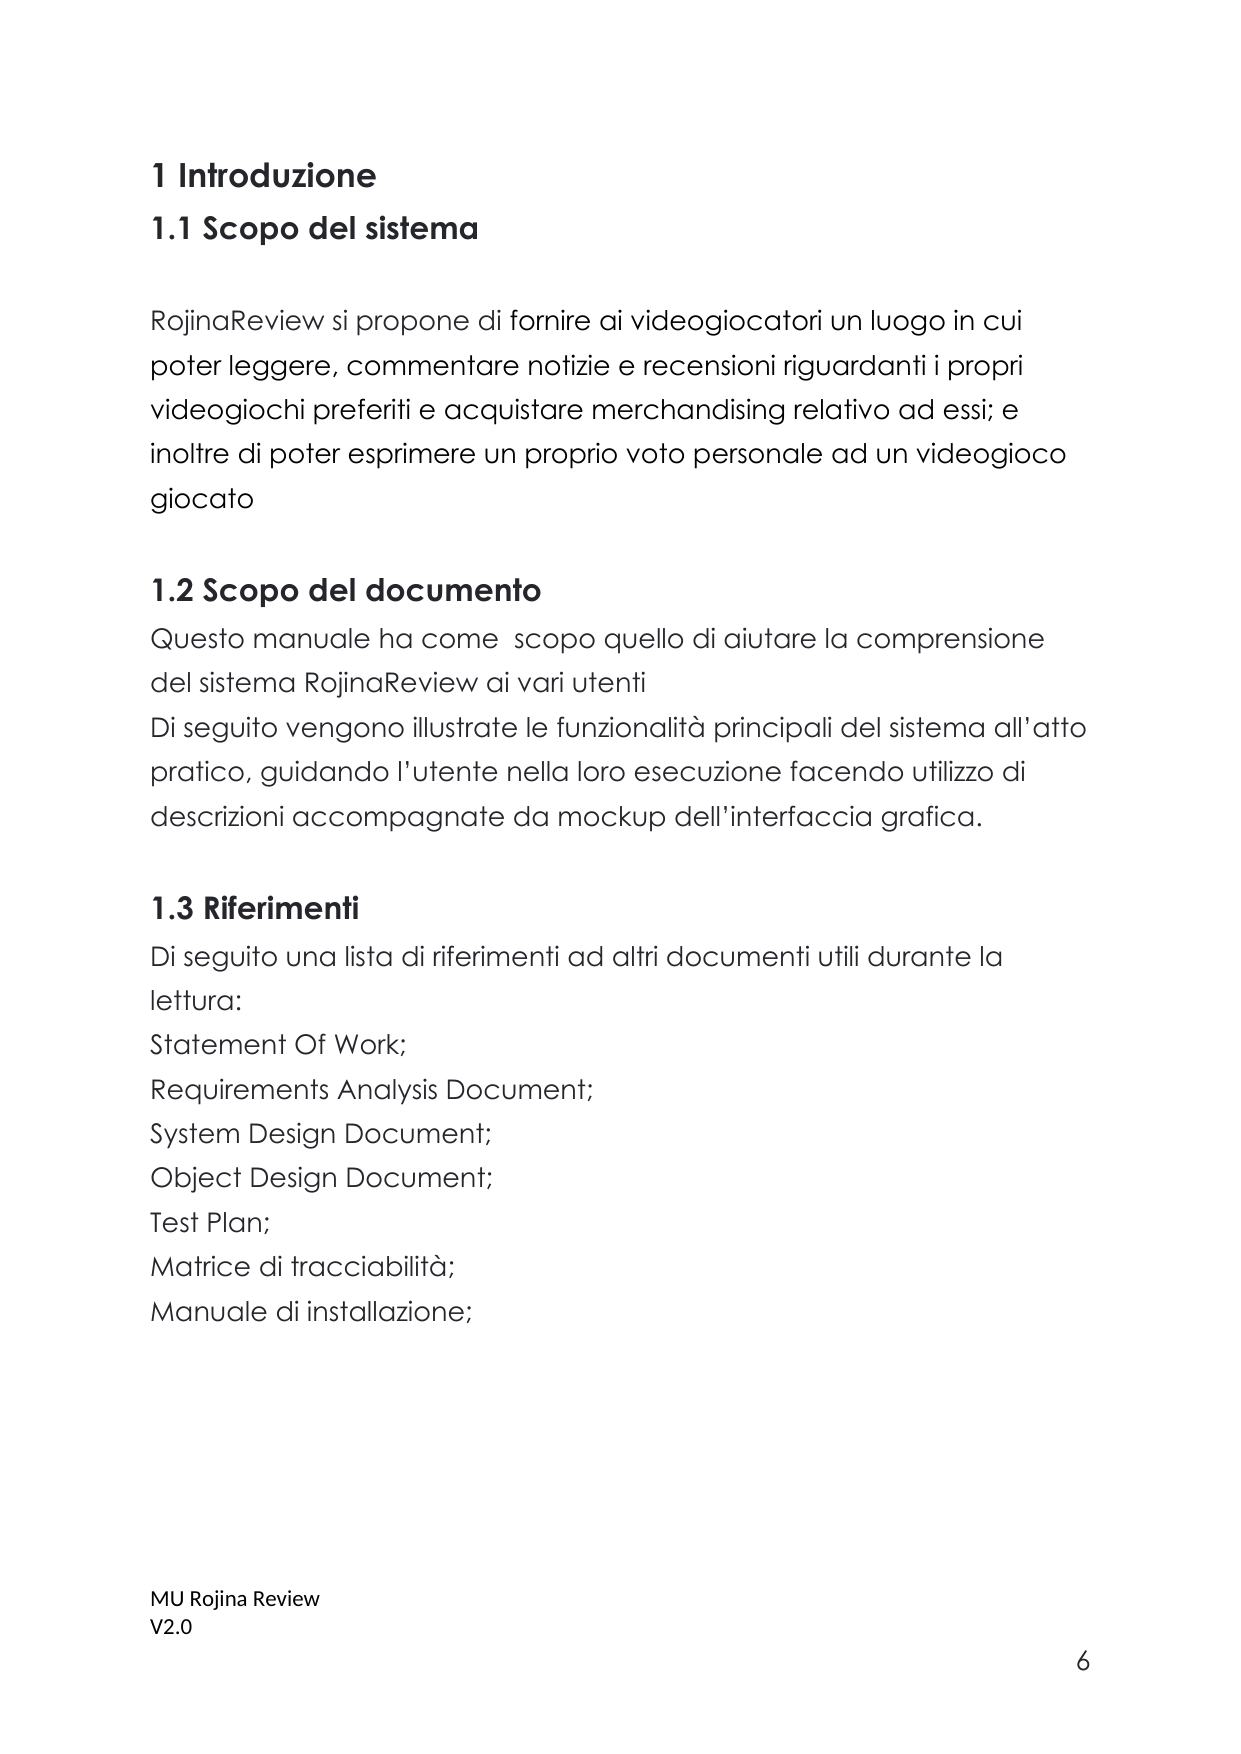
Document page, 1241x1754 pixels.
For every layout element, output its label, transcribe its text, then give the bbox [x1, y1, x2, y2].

text Manuale di installazione; [150, 1291, 1090, 1329]
text System Design Document; [150, 1113, 1090, 1152]
title RojinaReview si propone di fornire ai videogiocatori un luogo in cui poter leggere, commentare notizie e recensioni riguardanti i propri videogiochi preferiti e acquistare merchandising relativo ad essi; e inoltre di poter esprimere un proprio voto personale ad un videogioco giocato [150, 300, 1090, 517]
text Requirements Analysis Document; [150, 1069, 1090, 1107]
text Statement Of Work; [150, 1024, 1090, 1063]
subtitle 1.3 Riferimenti [150, 884, 1090, 929]
text Di seguito una lista di riferimenti ad altri documenti utili durante la lettura: [150, 936, 1090, 1019]
text Matrice di tracciabilità; [150, 1246, 1090, 1285]
subtitle 1 Introduzione [150, 150, 1090, 198]
text Test Plan; [150, 1202, 1090, 1241]
text Object Design Document; [150, 1157, 1090, 1196]
text Questo manuale ha come scopo quello di aiutare la comprensione del sistema RojinaReview ai vari utenti Di seguito vengono illustrate le funzionalità principali del sistema all’atto pratico, guidando l’utente nella loro esecuzione facendo utilizzo di descrizioni accompagnate da mockup dell’interfaccia grafica. [150, 618, 1090, 834]
subtitle 1.2 Scopo del documento [150, 567, 1090, 611]
subtitle 1.1 Scopo del sistema [150, 205, 1090, 249]
